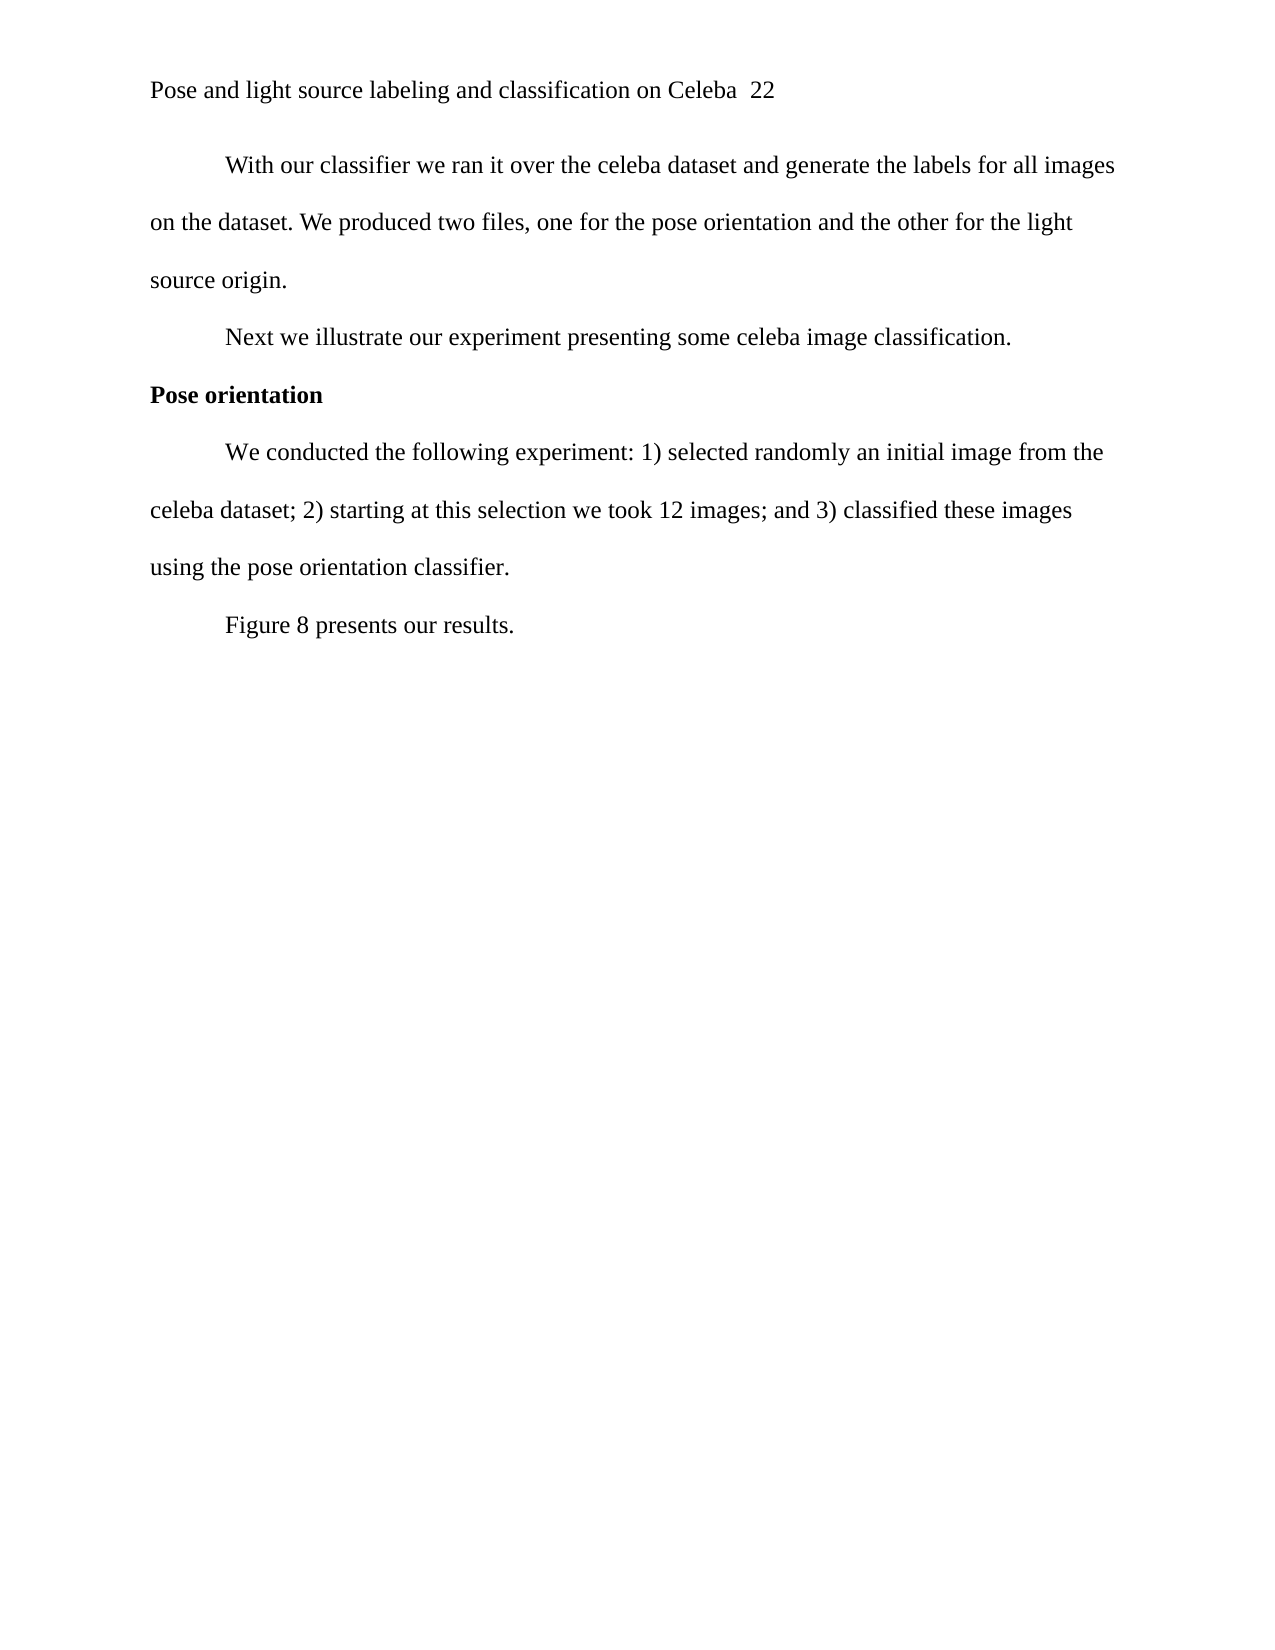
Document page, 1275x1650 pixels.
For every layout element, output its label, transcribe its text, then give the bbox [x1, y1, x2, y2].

text Next we illustrate our experiment presenting some celeba image classification. [150, 322, 1125, 351]
text With our classifier we ran it over the celeba dataset and generate the labels for all images on the dataset. We produced two files, one for the pose orientation and the other for the light source origin. [150, 150, 1125, 294]
text Figure 8 presents our results. [150, 610, 1125, 639]
text We conducted the following experiment: 1) selected randomly an initial image from the celeba dataset; 2) starting at this selection we took 12 images; and 3) classified these images using the pose orientation classifier. [150, 437, 1125, 581]
subtitle Pose orientation [150, 380, 1125, 409]
